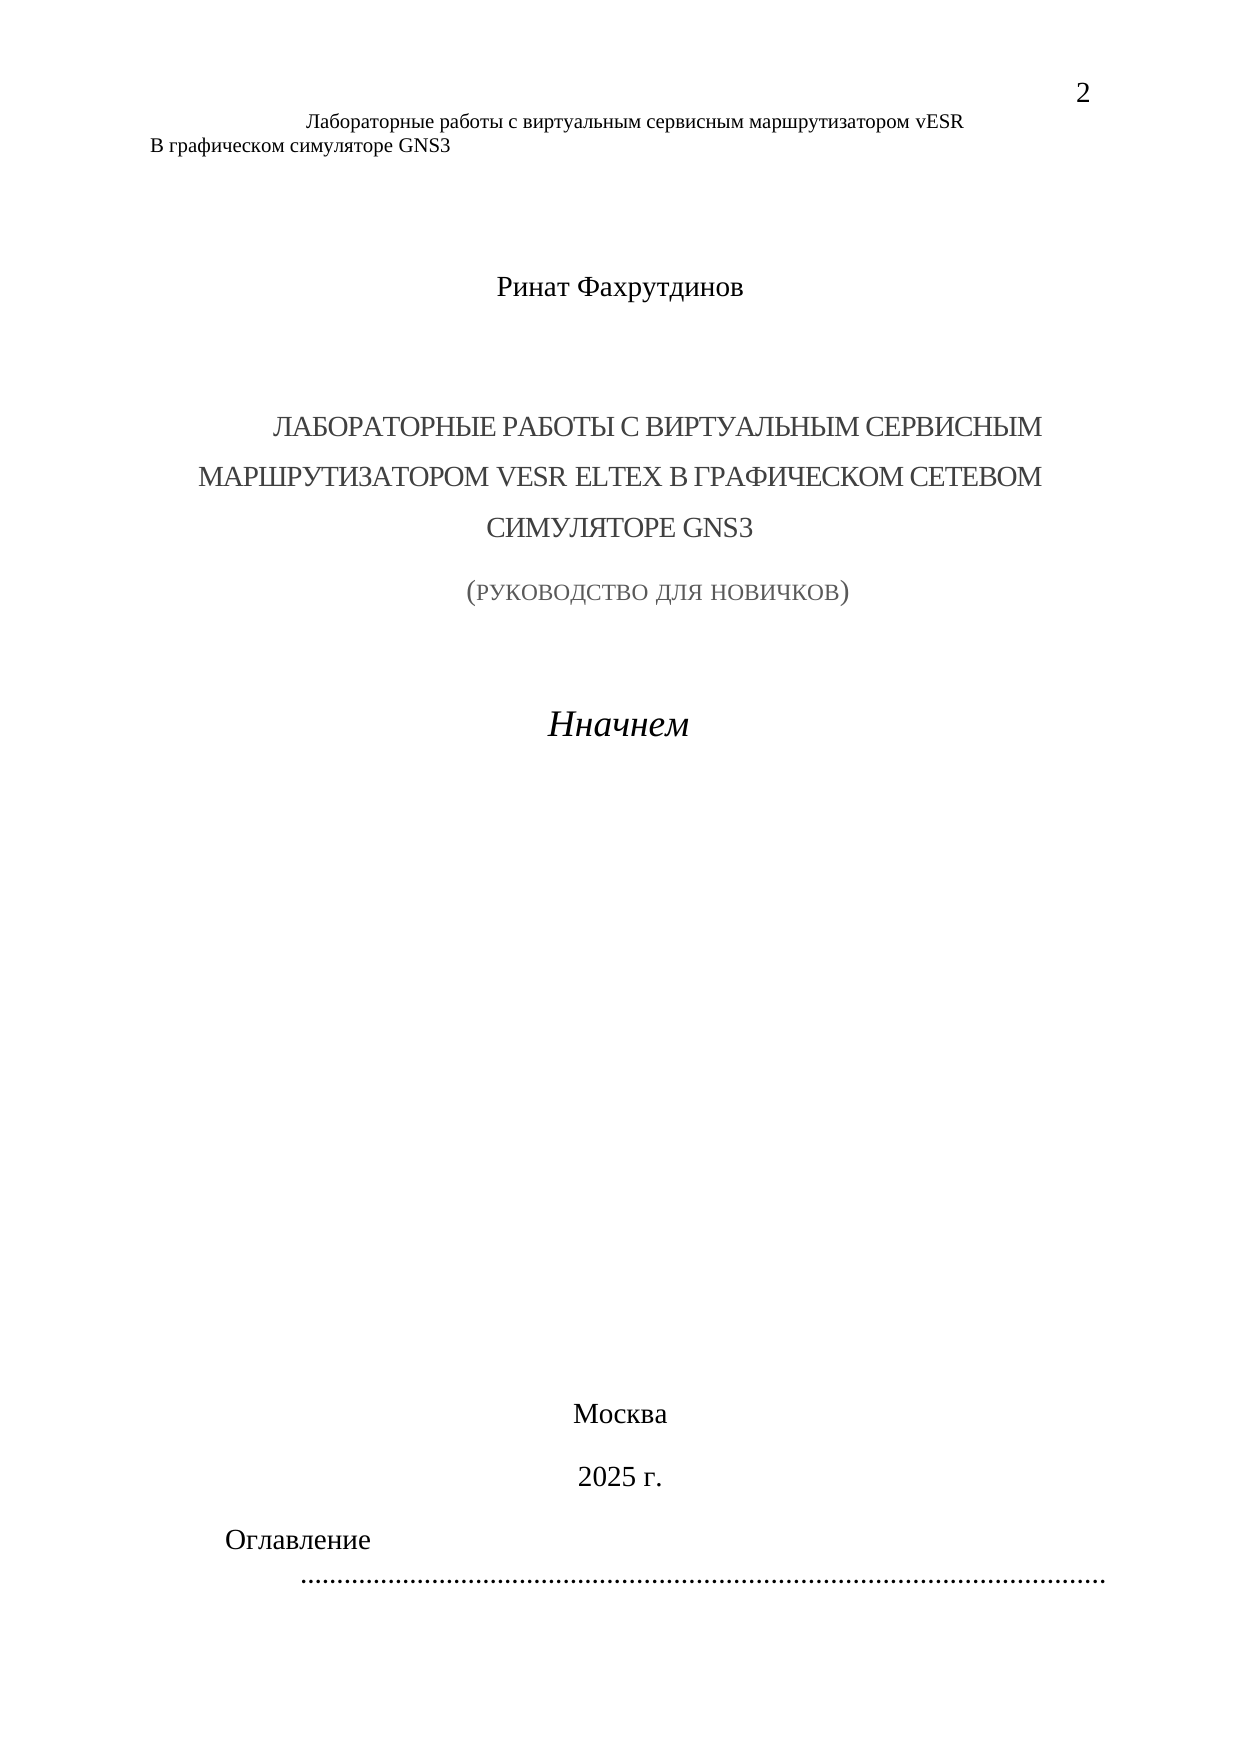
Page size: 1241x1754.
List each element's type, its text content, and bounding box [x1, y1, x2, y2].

text Нначнем [150, 701, 1090, 744]
text 2025 г. [150, 1459, 1090, 1492]
title Лабораторные РаботЫ с виртуальным сервисным маршрутизатором vESR Eltex в графическоМ сетевом симуляторе GNS3 [150, 409, 1090, 543]
text Москва [150, 1396, 1090, 1430]
subtitle (руководство для новичков) [150, 573, 1090, 606]
text Ринат Фахрутдинов [150, 269, 1090, 303]
